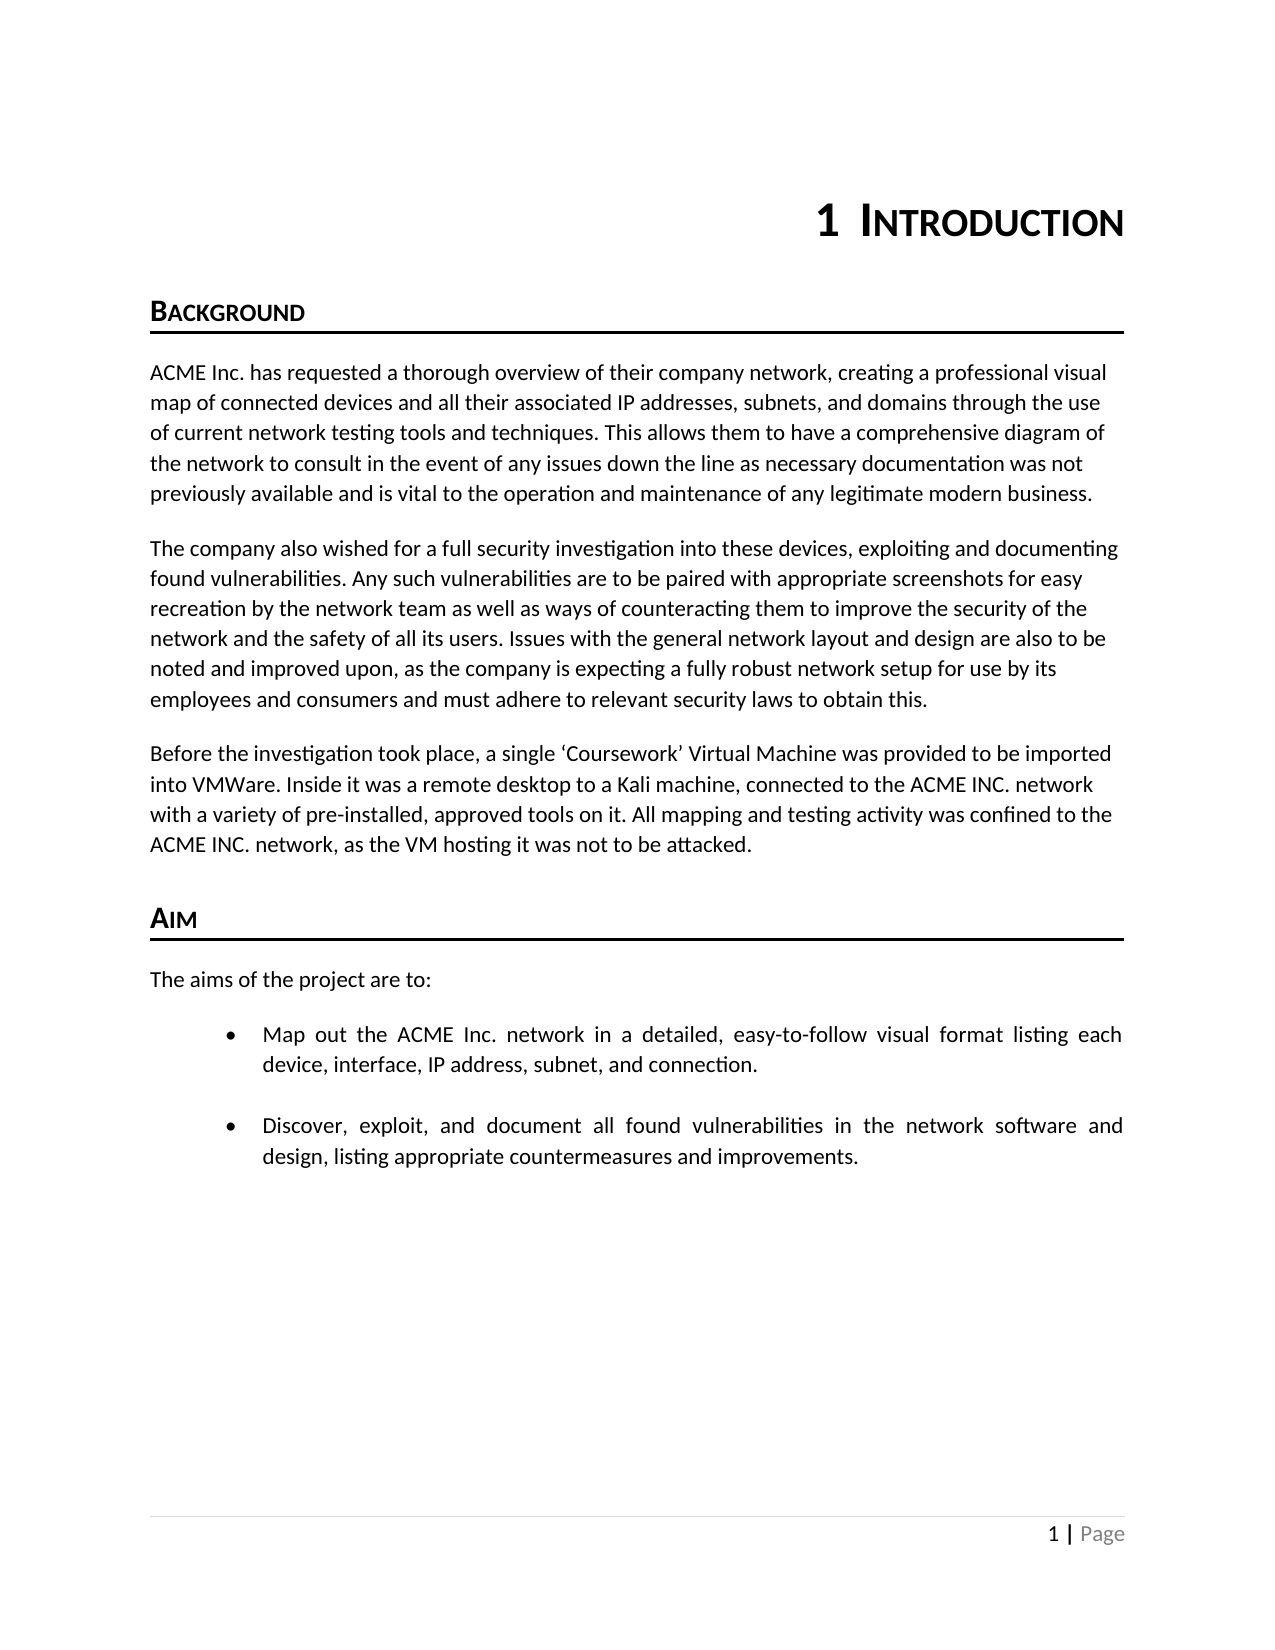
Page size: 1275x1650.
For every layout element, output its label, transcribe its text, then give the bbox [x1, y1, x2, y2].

text ACME Inc. has requested a thorough overview of their company network, creating a professional visual map of connected devices and all their associated IP addresses, subnets, and domains through the use of current network testing tools and techniques. This allows them to have a comprehensive diagram of the network to consult in the event of any issues down the line as necessary documentation was not previously available and is vital to the operation and maintenance of any legitimate modern business. [150, 358, 1124, 507]
list Discover, exploit, and document all found vulnerabilities in the network software and design, listing appropriate countermeasures and improvements. [225, 1112, 1124, 1170]
text Before the investigation took place, a single ‘Coursework’ Virtual Machine was provided to be imported into VMWare. Inside it was a remote desktop to a Kali machine, connected to the ACME INC. network with a variety of pre-installed, approved tools on it. All mapping and testing activity was confined to the ACME INC. network, as the VM hosting it was not to be attacked. [150, 739, 1124, 858]
text The aims of the project are to: [150, 965, 1124, 993]
text The company also wished for a full security investigation into these devices, exploiting and documenting found vulnerabilities. Any such vulnerabilities are to be paired with appropriate screenshots for easy recreation by the network team as well as ways of counteracting them to improve the security of the network and the safety of all its users. Issues with the general network layout and design are also to be noted and improved upon, as the company is expecting a fully robust network setup for use by its employees and consumers and must adhere to relevant security laws to obtain this. [150, 534, 1124, 713]
subtitle Introduction [150, 187, 1124, 248]
subtitle Aim [150, 898, 1124, 938]
list Map out the ACME Inc. network in a detailed, easy-to-follow visual format listing each device, interface, IP address, subnet, and connection. [225, 1020, 1124, 1079]
subtitle Background [150, 291, 1124, 331]
